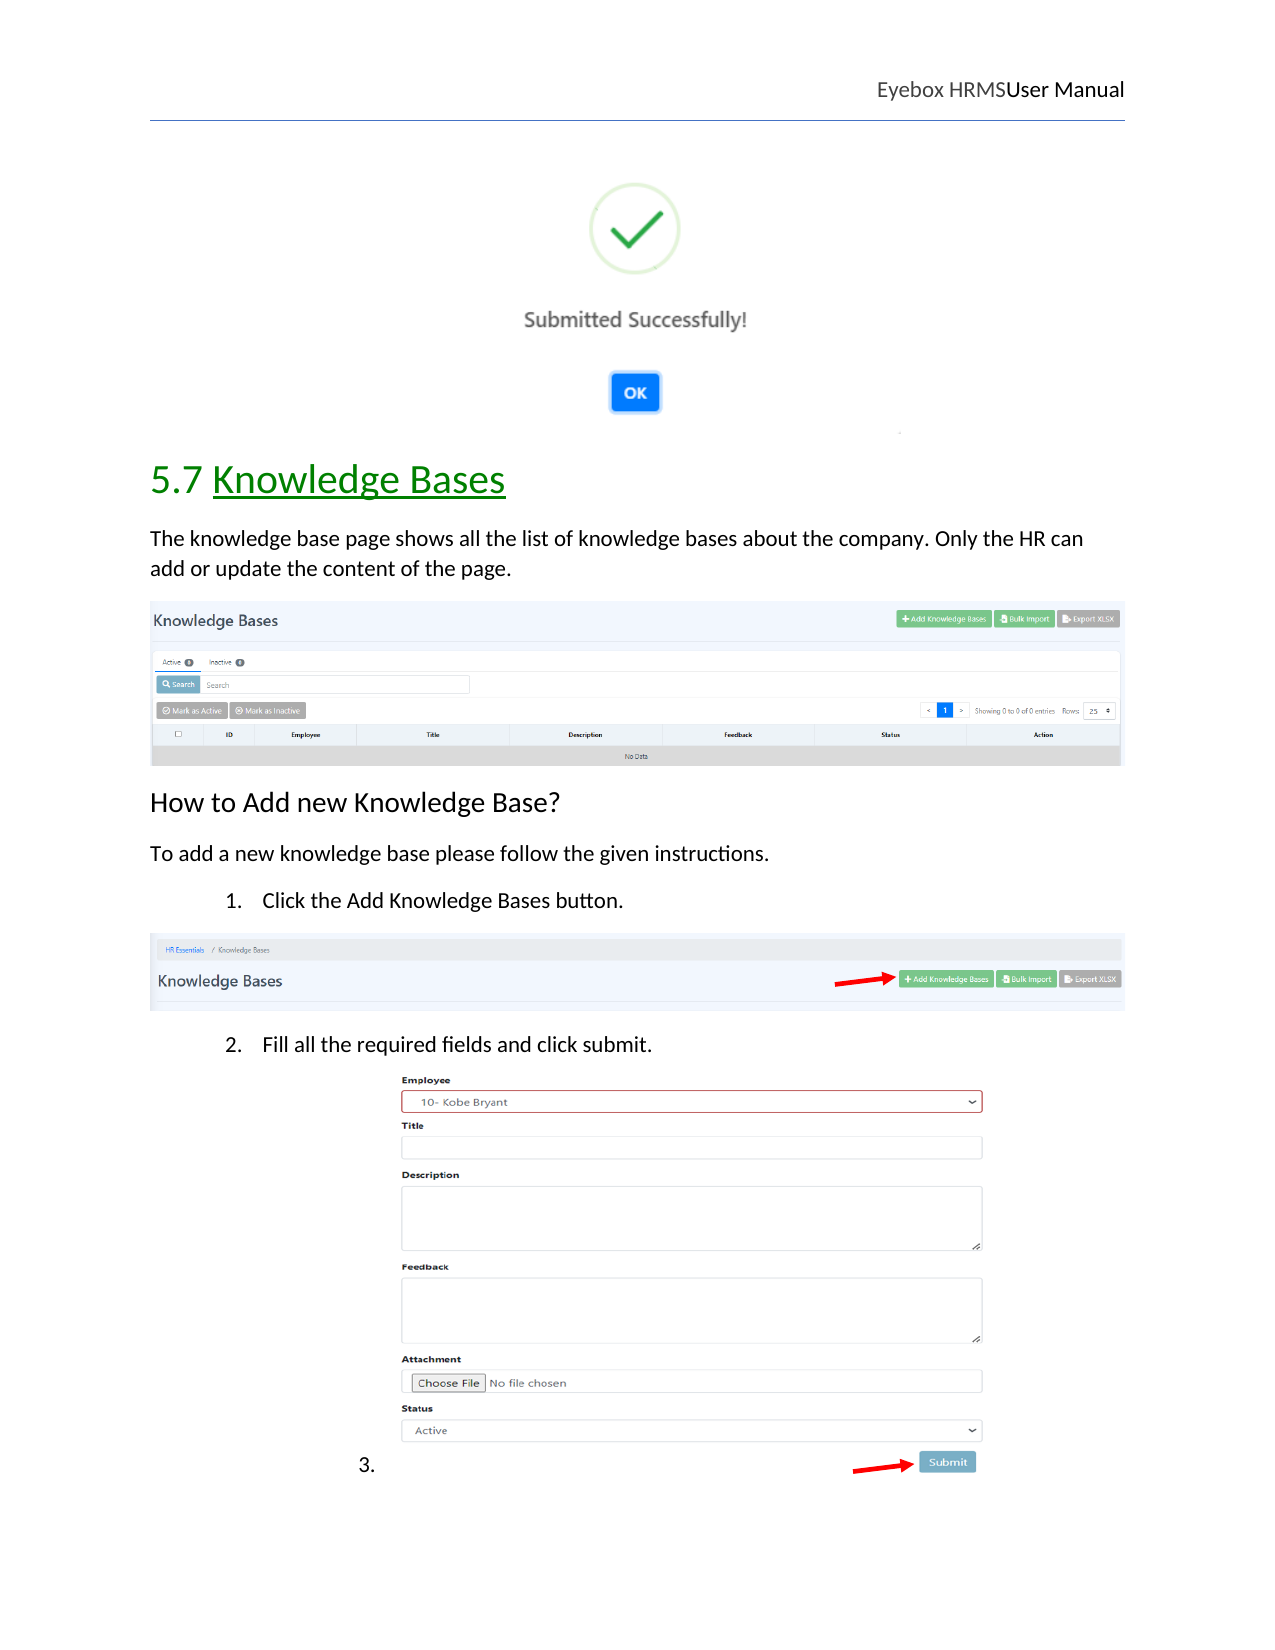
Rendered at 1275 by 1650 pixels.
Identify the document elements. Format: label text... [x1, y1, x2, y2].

picture [395, 1060, 992, 1473]
picture [374, 150, 901, 434]
picture [869, 1469, 901, 1473]
text To add a new knowledge base please follow the given instructions. [150, 839, 1125, 867]
text 5.7 Knowledge Bases [150, 453, 1125, 503]
text How to Add new Knowledge Base? [150, 784, 1125, 820]
text The knowledge base page shows all the list of knowledge bases about the company. Only the HR can add or update the content of the page. [150, 524, 1125, 582]
list Click the Add Knowledge Bases button. [225, 886, 1125, 914]
picture [150, 933, 1125, 1011]
picture [150, 601, 1125, 766]
list Fill all the required fields and click submit. [225, 1030, 1125, 1058]
